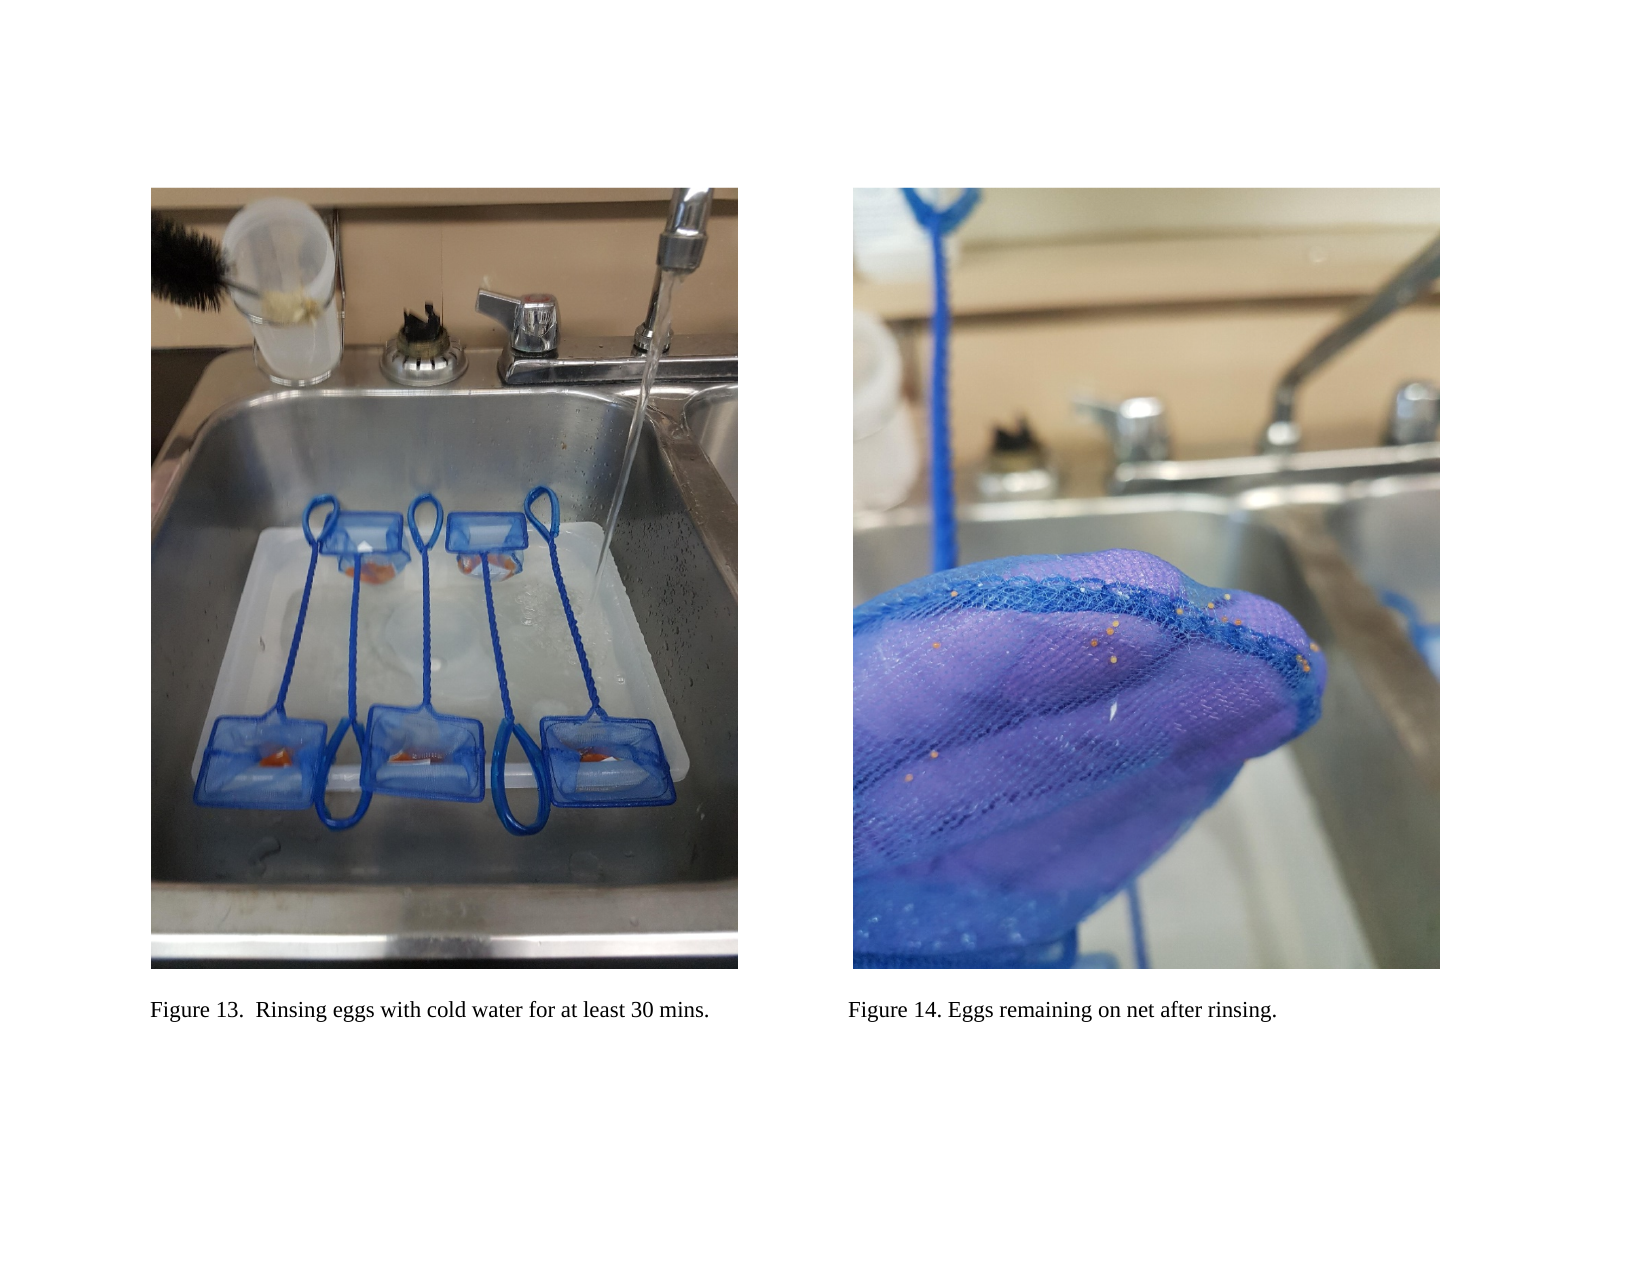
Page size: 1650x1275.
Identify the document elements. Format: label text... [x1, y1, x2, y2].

text Figure 13. Rinsing eggs with cold water for at least 30 mins. Figure 14. Eggs remaining on net after rinsing. [150, 996, 1500, 1022]
picture [151, 189, 738, 969]
picture [853, 189, 1440, 969]
